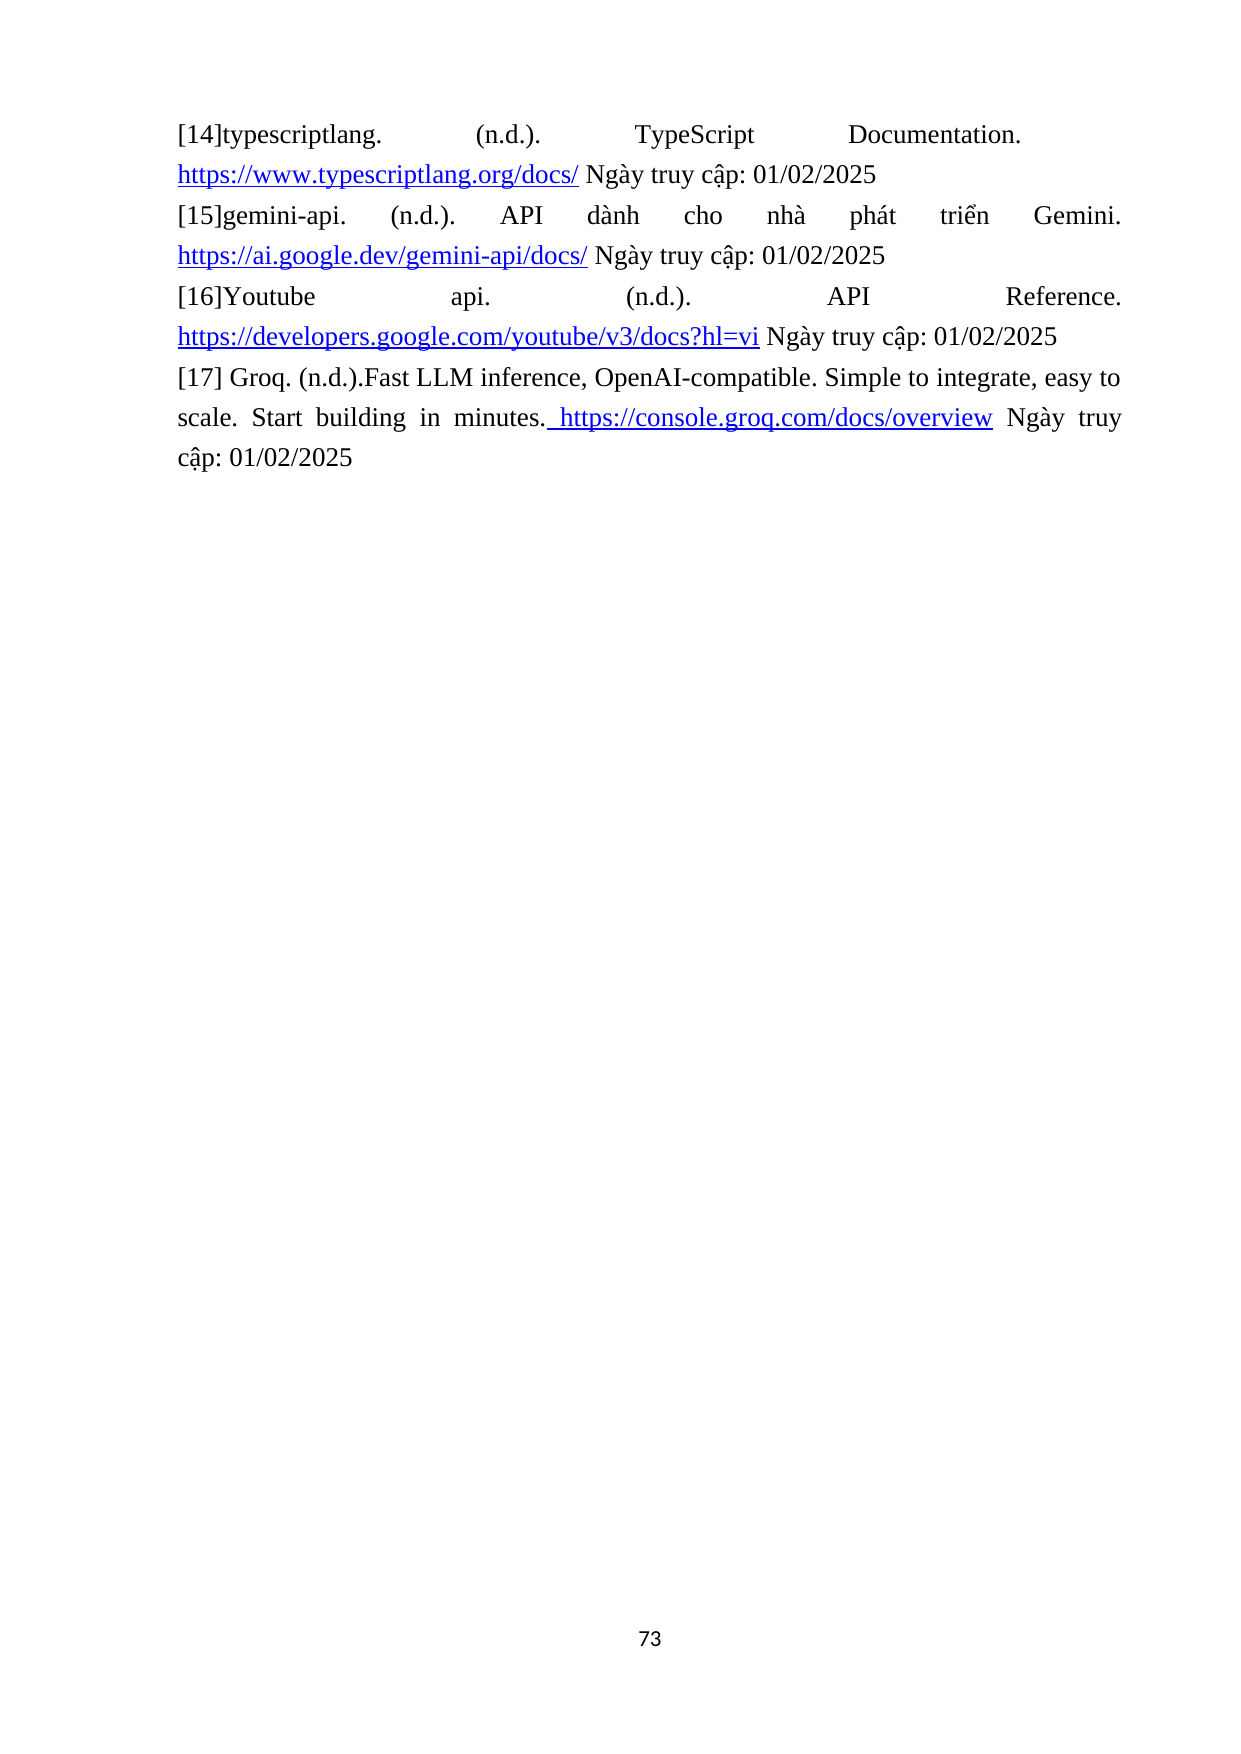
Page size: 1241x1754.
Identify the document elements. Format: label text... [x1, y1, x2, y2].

text [17] Groq. (n.d.).Fast LLM inference, OpenAI-compatible. Simple to integrate, easy to scale. Start building in minutes. https://console.groq.com/docs/overview Ngày truy cập: 01/02/2025 [177, 361, 1122, 473]
text [15]gemini-api. (n.d.). API dành cho nhà phát triển Gemini. https://ai.google.dev/gemini-api/docs/ Ngày truy cập: 01/02/2025 [177, 199, 1122, 271]
text [14]typescriptlang. (n.d.). TypeScript Documentation. https://www.typescriptlang.org/docs/ Ngày truy cập: 01/02/2025 [177, 118, 1122, 190]
text [16]Youtube api. (n.d.). API Reference. https://developers.google.com/youtube/v3/docs?hl=vi Ngày truy cập: 01/02/2025 [177, 280, 1122, 351]
